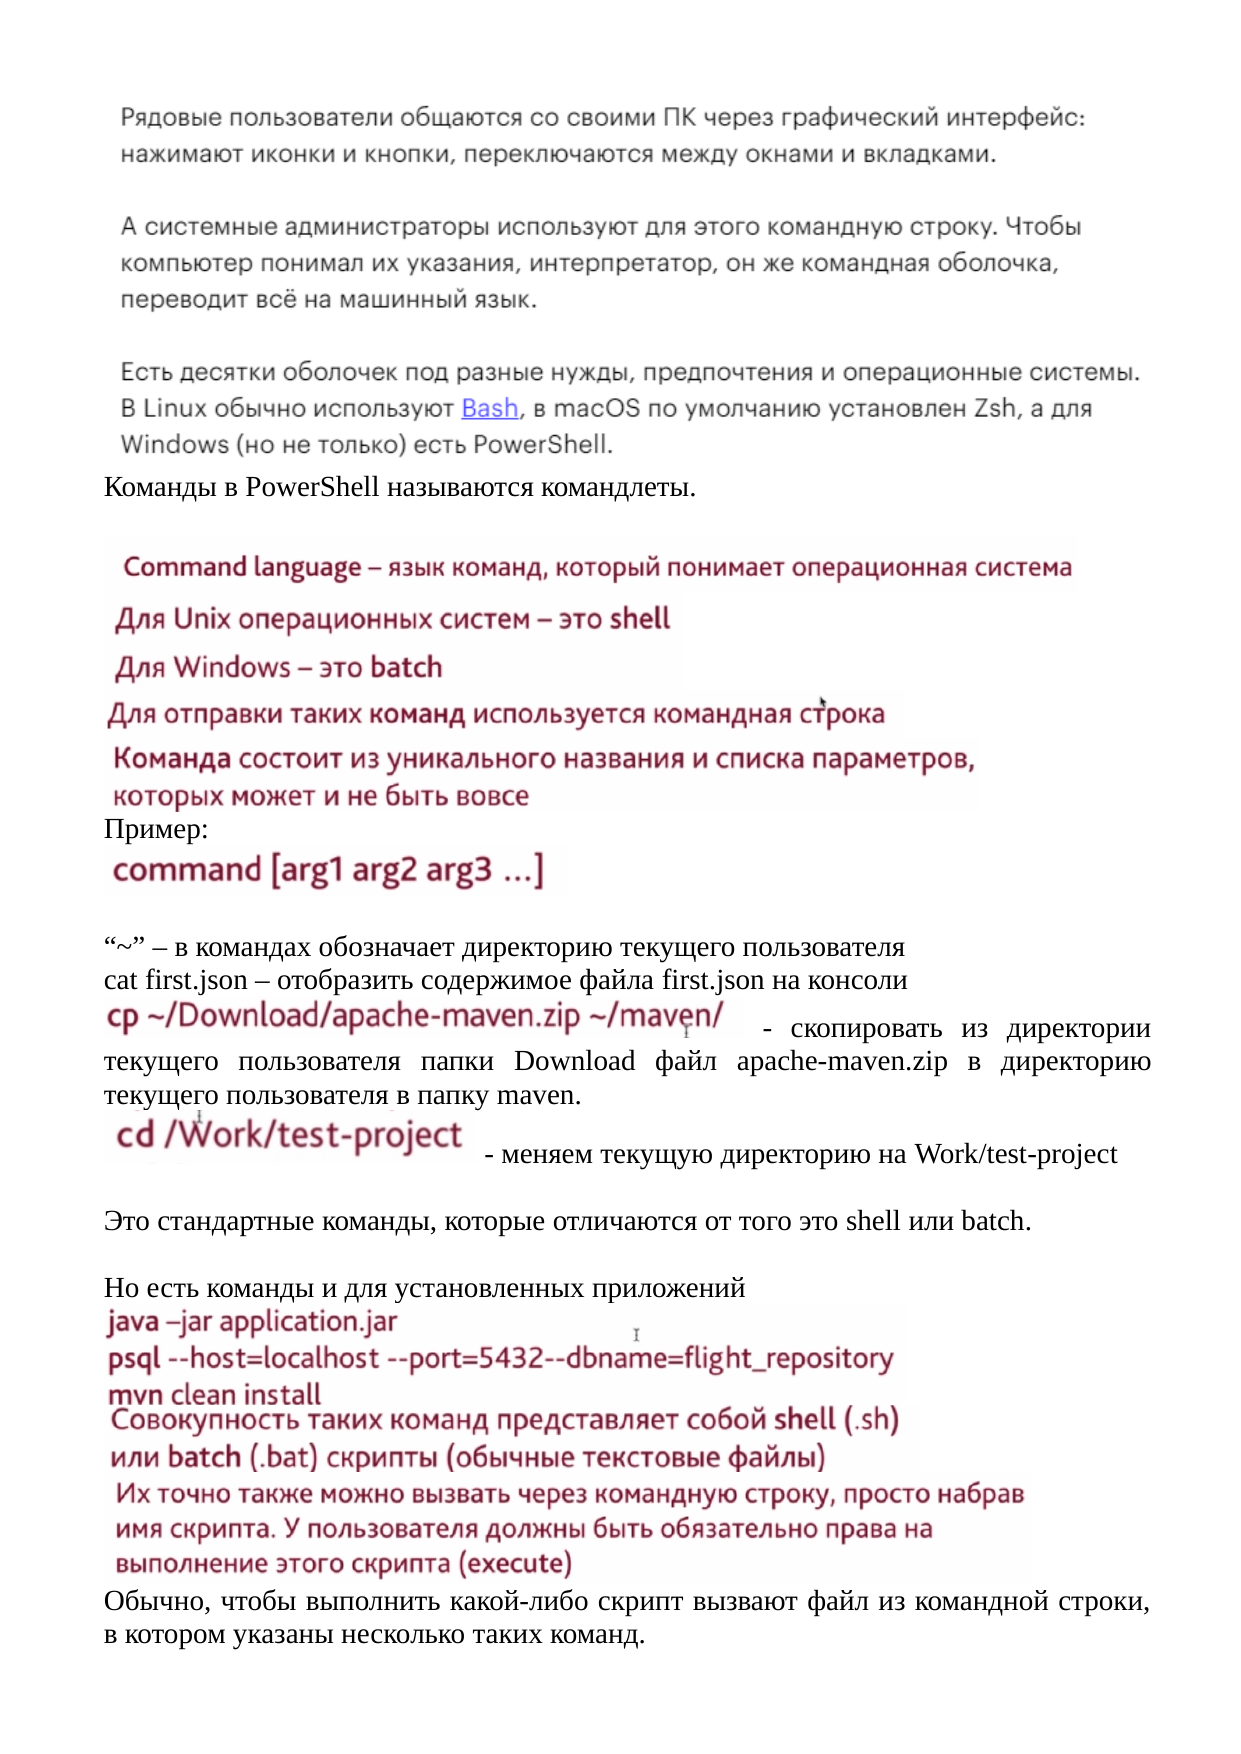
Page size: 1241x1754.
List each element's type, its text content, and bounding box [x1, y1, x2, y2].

text Команды в PowerShell называются командлеты. [103, 470, 1152, 503]
picture [103, 88, 1152, 470]
text - скопировать из директории текущего пользователя папки Download файл apache-maven.zip в директорию текущего пользователя в папку maven. [103, 996, 1152, 1111]
text Пример: [103, 811, 1152, 845]
text Но есть команды и для установленных приложений [103, 1270, 1152, 1304]
picture [103, 1303, 1034, 1583]
text Это стандартные команды, которые отличаются от того это shell или batch. [103, 1203, 1152, 1237]
picture [103, 1110, 477, 1164]
text Обычно, чтобы выполнить какой-либо скрипт вызвают файл из командной строки, в котором указаны несколько таких команд. [103, 1583, 1152, 1650]
picture [103, 536, 1078, 812]
picture [103, 845, 568, 896]
text cat first.json – отобразить содержимое файла first.json на консоли [103, 962, 1152, 996]
text “~” – в командах обозначает директорию текущего пользователя [103, 929, 1152, 962]
picture [103, 996, 744, 1038]
